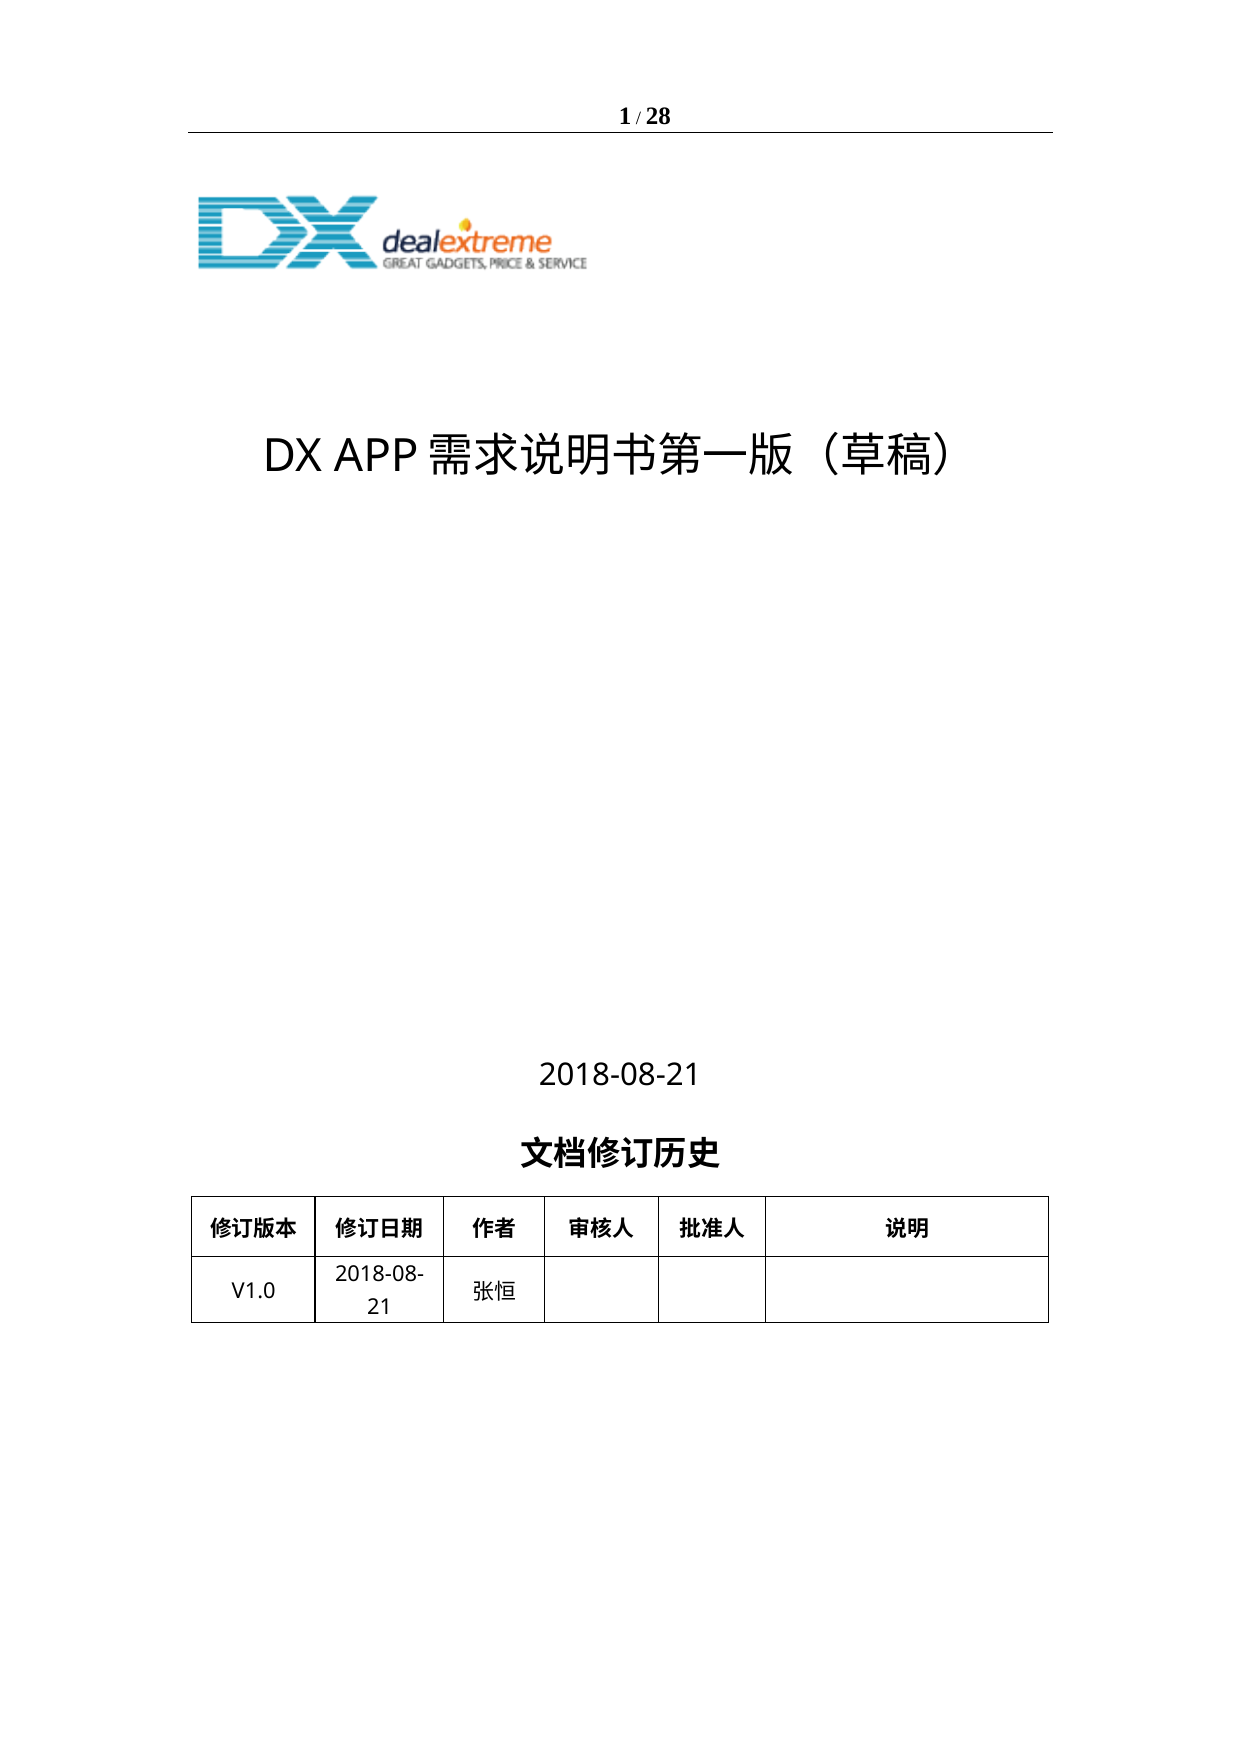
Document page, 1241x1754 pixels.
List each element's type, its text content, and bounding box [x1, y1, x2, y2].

table_cell [766, 1257, 1048, 1322]
text 文档修订历史 [187, 1118, 1053, 1183]
picture [187, 170, 600, 295]
table_cell [545, 1257, 658, 1322]
table_cell V1.0 [192, 1257, 314, 1322]
table_cell [659, 1257, 765, 1322]
table_header 作者 [444, 1197, 544, 1256]
table_header 批准人 [659, 1197, 765, 1256]
table_cell 张恒 [444, 1257, 544, 1322]
text 2018-08-21 [187, 1041, 1053, 1106]
table_header 审核人 [545, 1197, 658, 1256]
table_header 修订日期 [316, 1197, 443, 1256]
text DX APP需求说明书第一版（草稿） [187, 403, 1053, 501]
table_header 说明 [766, 1197, 1048, 1256]
table_cell 2018-08-21 [316, 1257, 443, 1322]
table_header 修订版本 [192, 1197, 314, 1256]
